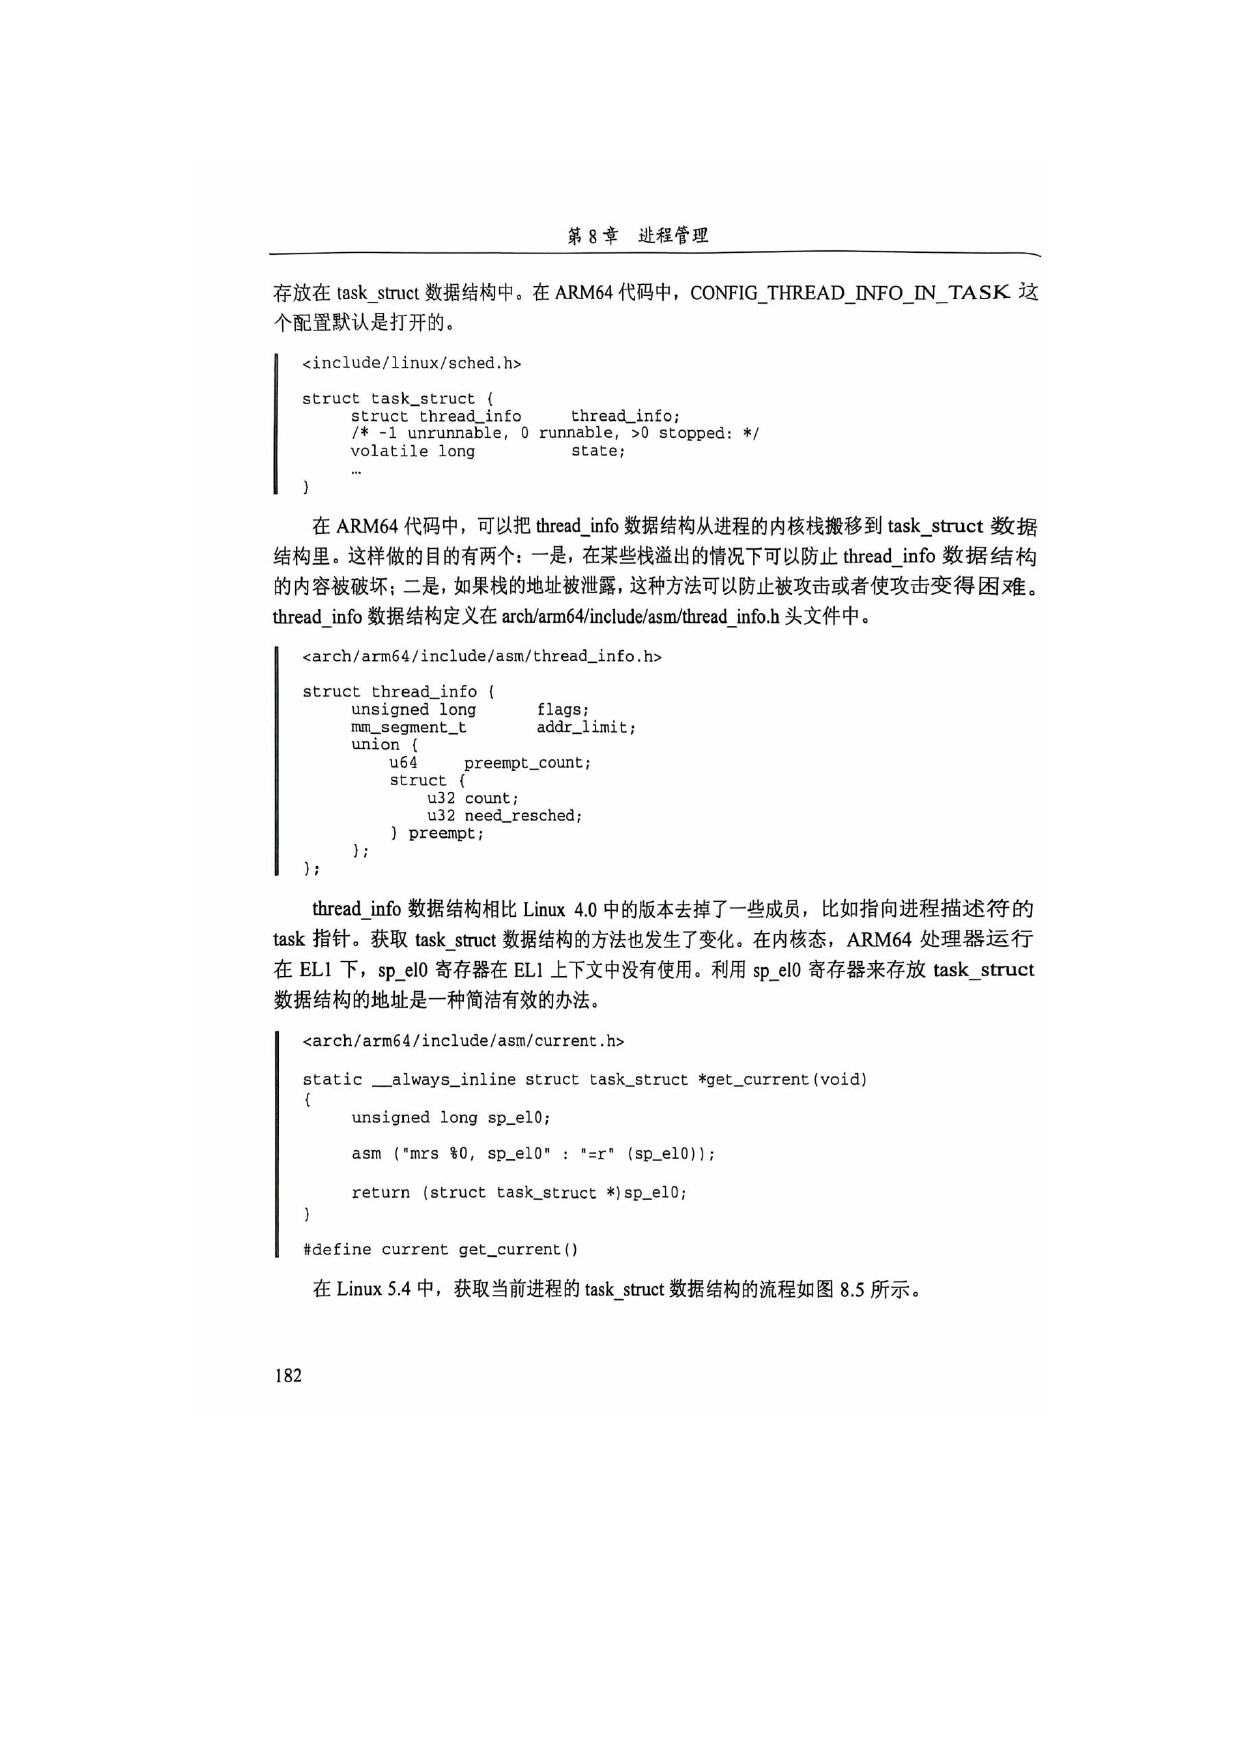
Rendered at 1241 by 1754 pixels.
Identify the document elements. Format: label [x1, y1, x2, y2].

picture [187, 162, 1051, 1414]
